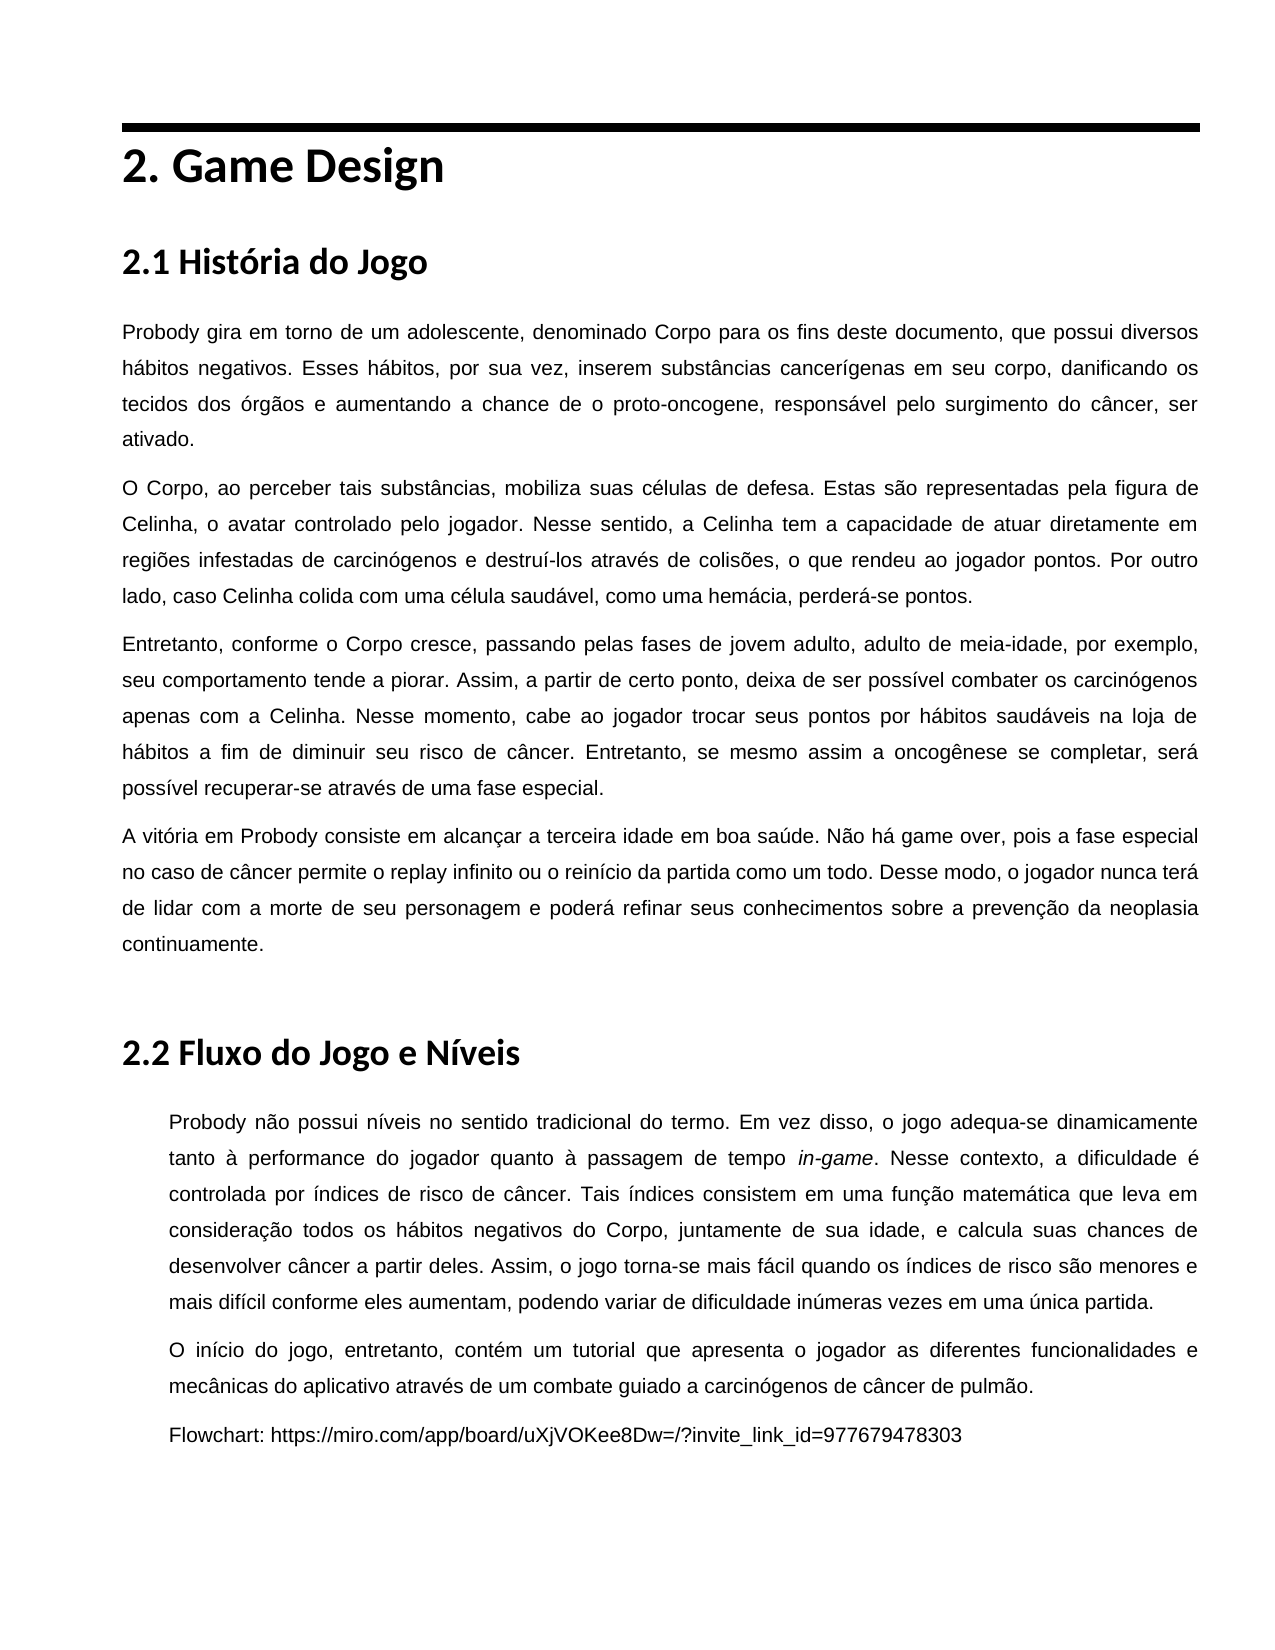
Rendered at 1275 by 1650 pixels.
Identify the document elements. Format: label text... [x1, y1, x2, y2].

text O início do jogo, entretanto, contém um tutorial que apresenta o jogador as diferentes funcionalidades e mecânicas do aplicativo através de um combate guiado a carcinógenos de câncer de pulmão. [169, 1338, 1200, 1398]
text Entretanto, conforme o Corpo cresce, passando pelas fases de jovem adulto, adulto de meia-idade, por exemplo, seu comportamento tende a piorar. Assim, a partir de certo ponto, deixa de ser possível combater os carcinógenos apenas com a Celinha. Nesse momento, cabe ao jogador trocar seus pontos por hábitos saudáveis na loja de hábitos a fim de diminuir seu risco de câncer. Entretanto, se mesmo assim a oncogênese se completar, será possível recuperar-se através de uma fase especial. [122, 632, 1200, 800]
text A vitória em Probody consiste em alcançar a terceira idade em boa saúde. Não há game over, pois a fase especial no caso de câncer permite o replay infinito ou o reinício da partida como um todo. Desse modo, o jogador nunca terá de lidar com a morte de seu personagem e poderá refinar seus conhecimentos sobre a prevenção da neoplasia continuamente. [122, 824, 1200, 956]
text Flowchart: https://miro.com/app/board/uXjVOKee8Dw=/?invite_link_id=977679478303 [169, 1423, 1200, 1447]
subtitle 2.2 Fluxo do Jogo e Níveis [122, 1029, 1200, 1075]
subtitle 2.1 História do Jogo [122, 238, 1200, 284]
text Probody não possui níveis no sentido tradicional do termo. Em vez disso, o jogo adequa-se dinamicamente tanto à performance do jogador quanto à passagem de tempo in-game. Nesse contexto, a dificuldade é controlada por índices de risco de câncer. Tais índices consistem em uma função matemática que leva em consideração todos os hábitos negativos do Corpo, juntamente de sua idade, e calcula suas chances de desenvolver câncer a partir deles. Assim, o jogo torna-se mais fácil quando os índices de risco são menores e mais difícil conforme eles aumentam, podendo variar de dificuldade inúmeras vezes em uma única partida. [169, 1110, 1200, 1314]
subtitle 2. Game Design [122, 132, 1200, 195]
text Probody gira em torno de um adolescente, denominado Corpo para os fins deste documento, que possui diversos hábitos negativos. Esses hábitos, por sua vez, inserem substâncias cancerígenas em seu corpo, danificando os tecidos dos órgãos e aumentando a chance de o proto-oncogene, responsável pelo surgimento do câncer, ser ativado. [122, 319, 1200, 451]
text O Corpo, ao perceber tais substâncias, mobiliza suas células de defesa. Estas são representadas pela figura de Celinha, o avatar controlado pelo jogador. Nesse sentido, a Celinha tem a capacidade de atuar diretamente em regiões infestadas de carcinógenos e destruí-los através de colisões, o que rendeu ao jogador pontos. Por outro lado, caso Celinha colida com uma célula saudável, como uma hemácia, perderá-se pontos. [122, 476, 1200, 607]
